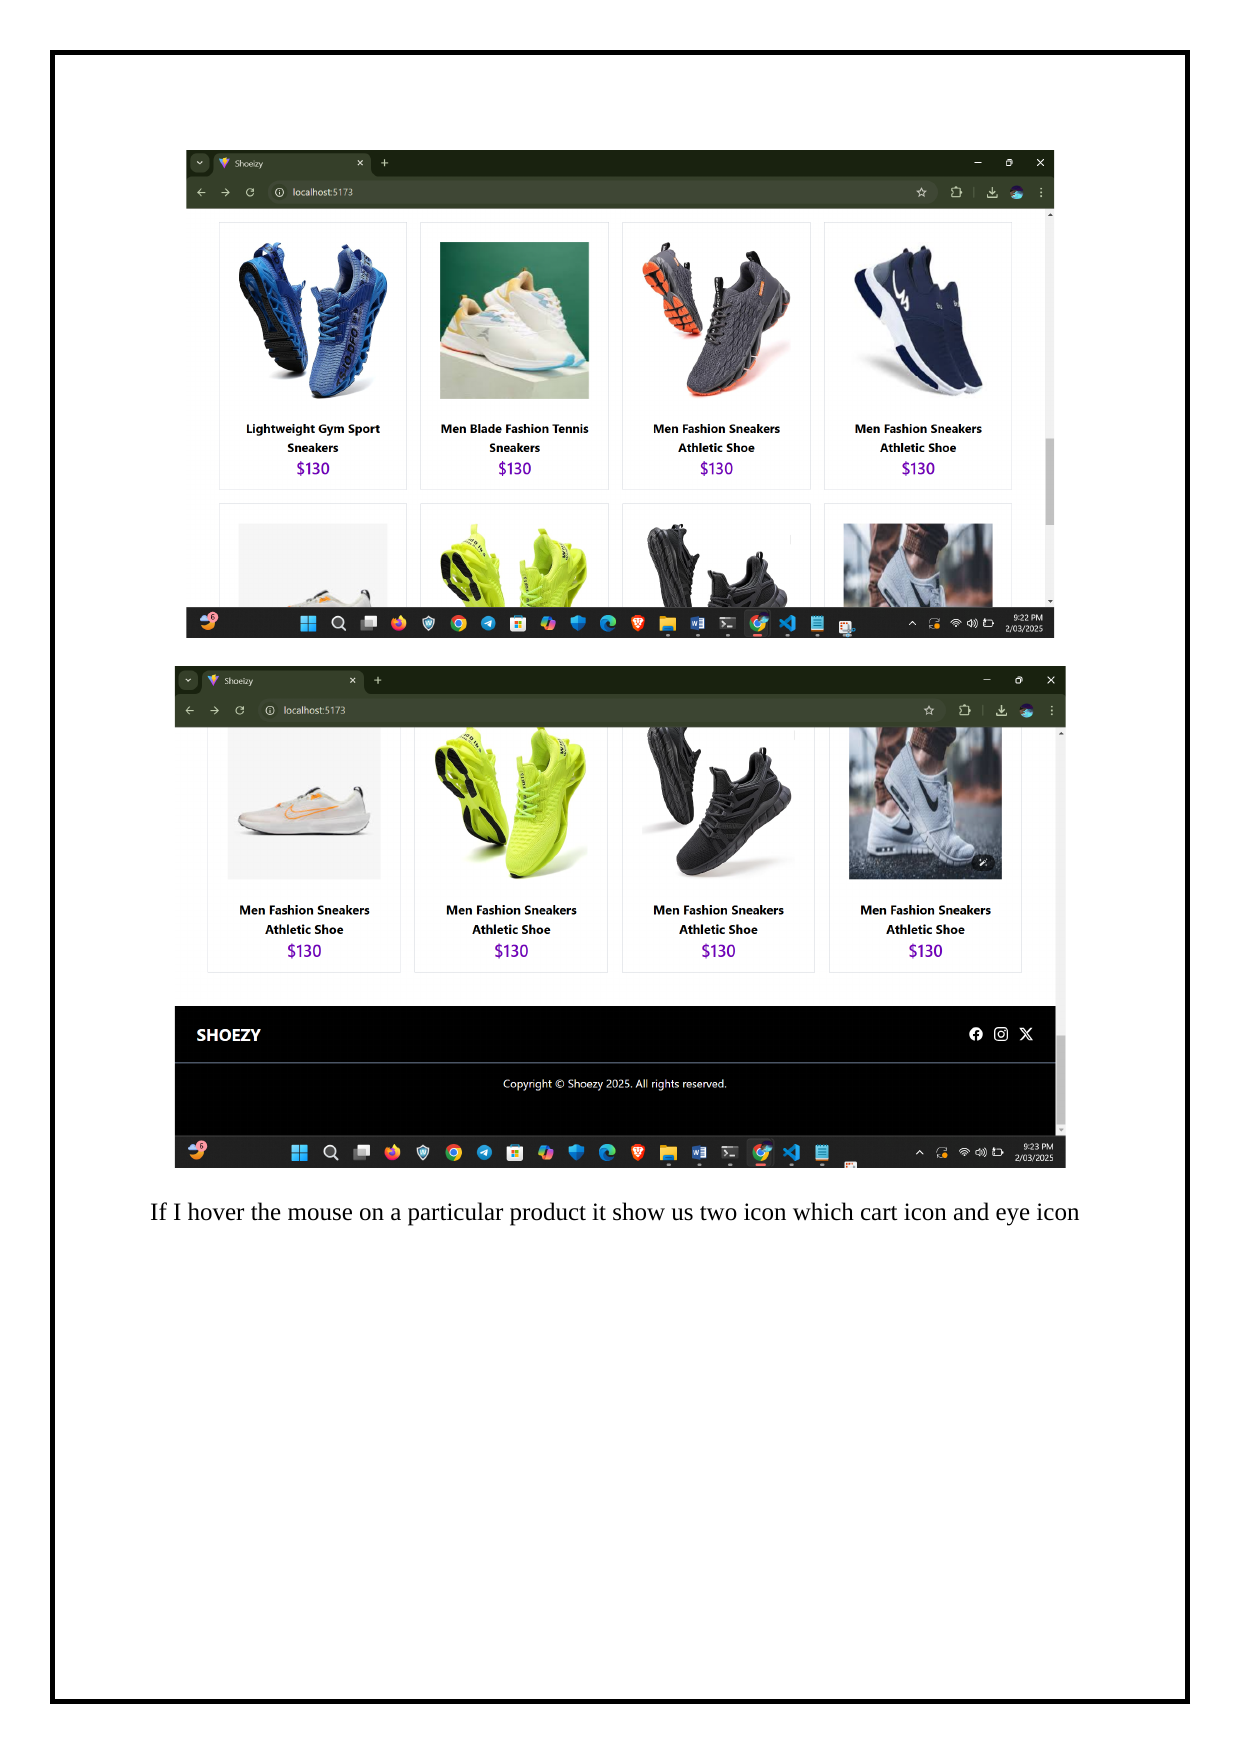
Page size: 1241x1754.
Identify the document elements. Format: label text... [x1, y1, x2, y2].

picture [174, 666, 1066, 1168]
picture [186, 150, 1055, 638]
text If I hover the mouse on a particular product it show us two icon which cart icon and eye icon [150, 1197, 1090, 1225]
